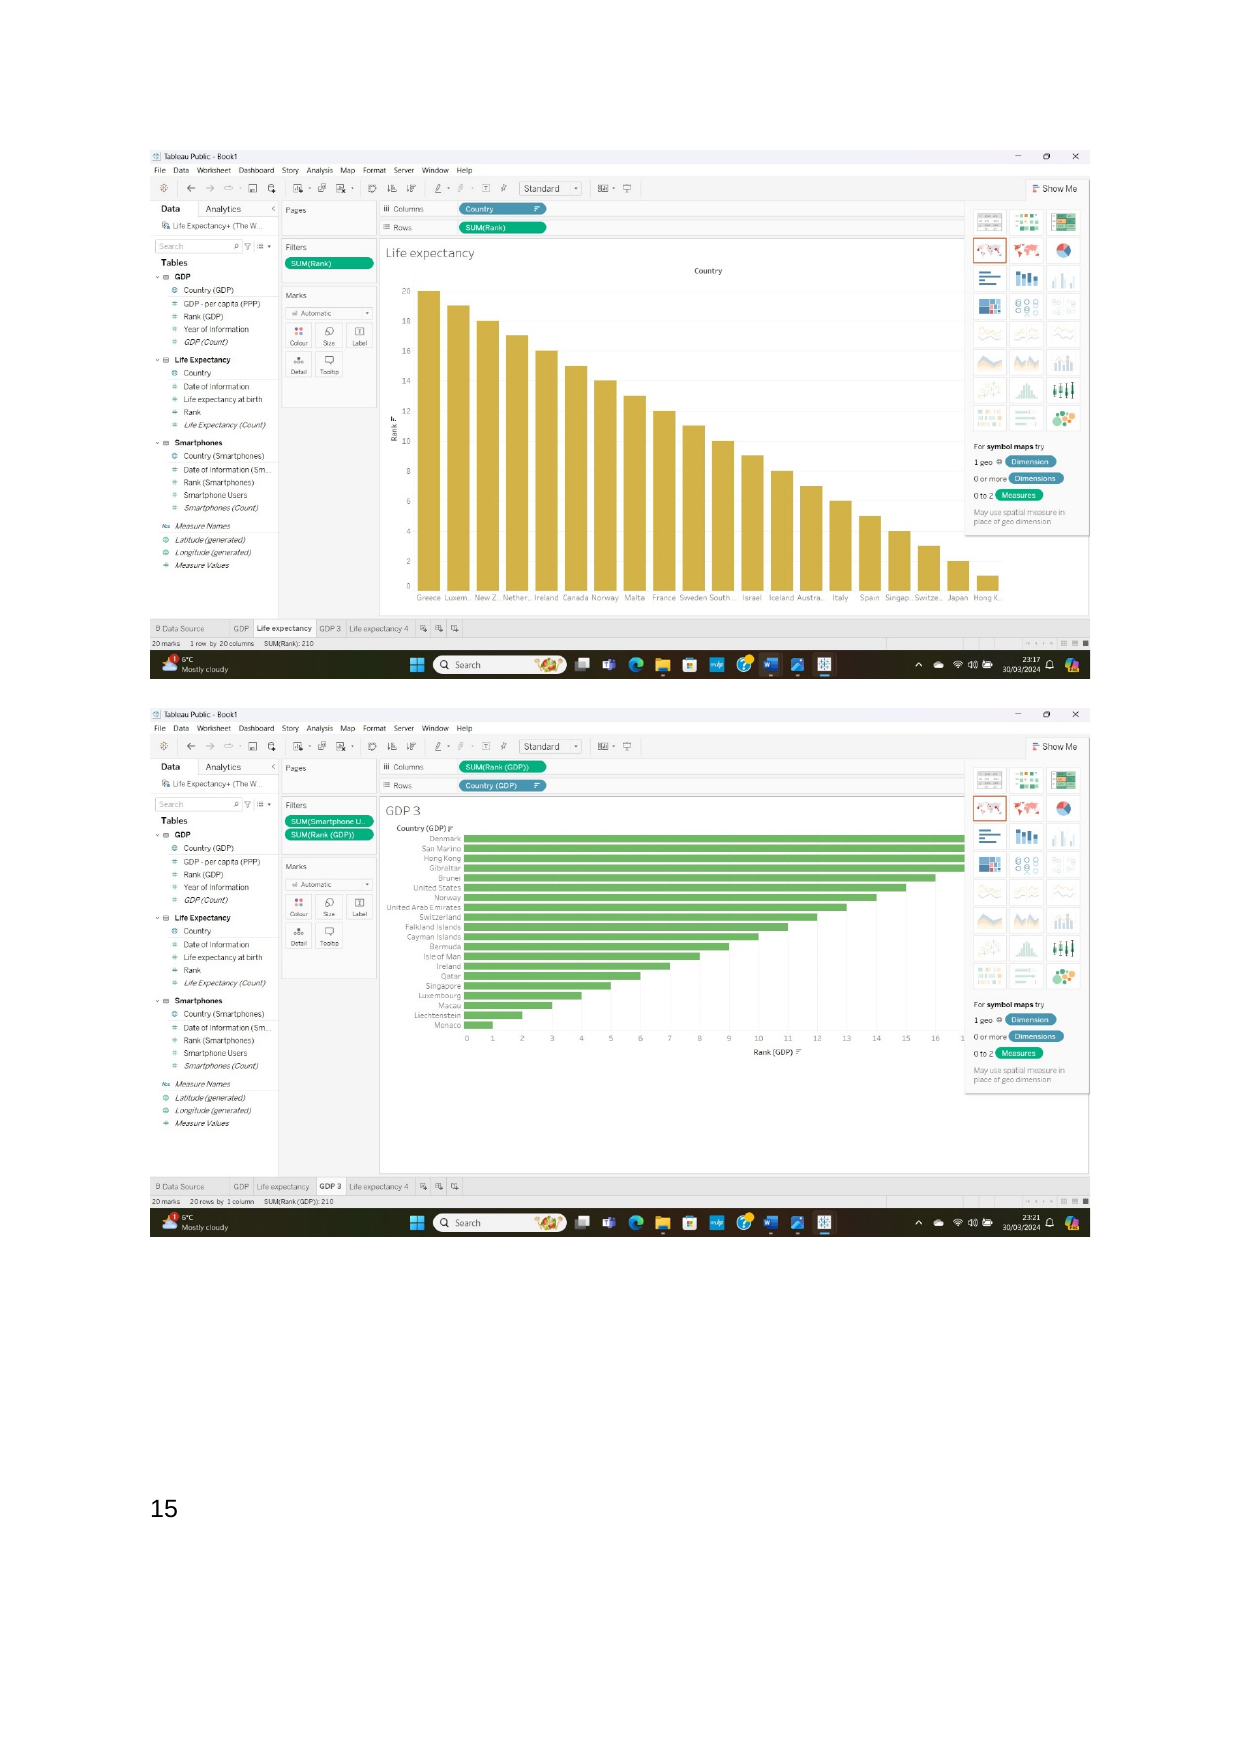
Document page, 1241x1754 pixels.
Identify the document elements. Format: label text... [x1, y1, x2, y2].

text 15 [150, 1494, 1090, 1523]
picture [150, 150, 1091, 679]
picture [150, 708, 1091, 1237]
